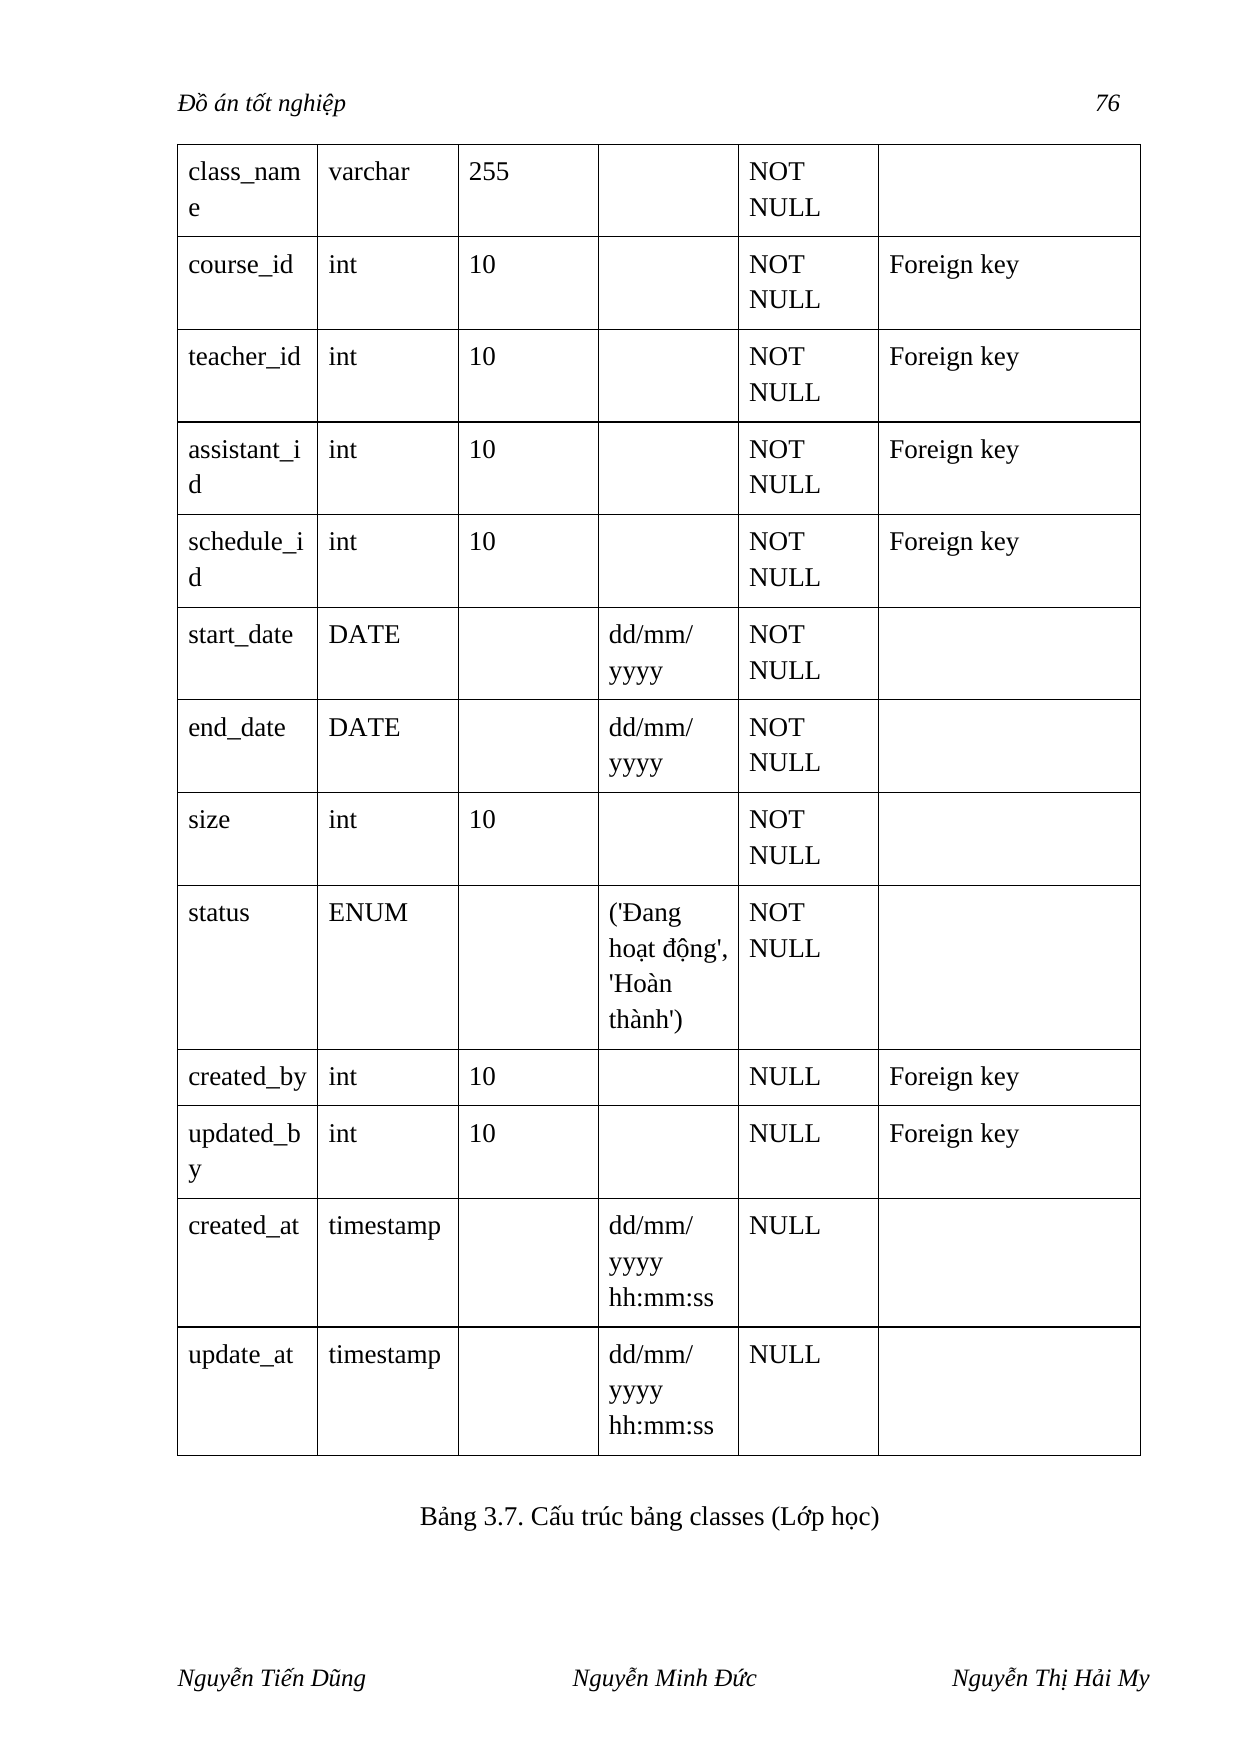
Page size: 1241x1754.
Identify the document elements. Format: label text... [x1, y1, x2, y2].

table_cell timestamp [318, 1328, 458, 1455]
table_cell teacher_id [178, 330, 317, 421]
table_cell 10 [459, 793, 598, 884]
table_cell [459, 886, 598, 1048]
table_cell [599, 423, 738, 514]
table_cell 10 [459, 423, 598, 514]
table_cell DATE [318, 700, 458, 792]
table_cell 10 [459, 1050, 598, 1105]
table_cell update_at [178, 1328, 317, 1455]
table_cell Foreign key [879, 237, 1140, 329]
table_cell NULL [739, 1328, 878, 1455]
table_cell NOT NULL [739, 237, 878, 329]
table_cell int [318, 1050, 458, 1105]
table_cell [459, 608, 598, 699]
table_cell int [318, 330, 458, 421]
table_cell [879, 145, 1140, 236]
table_cell ENUM [318, 886, 458, 1048]
table_cell int [318, 515, 458, 607]
table_cell NULL [739, 1106, 878, 1198]
table_cell end_date [178, 700, 317, 792]
table_cell NOT NULL [739, 145, 878, 236]
table_cell dd/mm/yyyy hh:mm:ss [599, 1199, 738, 1326]
table_cell 10 [459, 330, 598, 421]
table_cell [459, 1328, 598, 1455]
table_cell 10 [459, 515, 598, 607]
table_cell [459, 1199, 598, 1326]
table_cell NULL [739, 1050, 878, 1105]
table_cell 255 [459, 145, 598, 236]
table_cell dd/mm/yyyy [599, 700, 738, 792]
table_cell course_id [178, 237, 317, 329]
table_cell [599, 515, 738, 607]
table_cell NOT NULL [739, 515, 878, 607]
table_cell [879, 608, 1140, 699]
table_cell schedule_id [178, 515, 317, 607]
table_cell int [318, 1106, 458, 1198]
table_cell created_at [178, 1199, 317, 1326]
text Bảng 3.7. Cấu trúc bảng classes (Lớp học) [177, 1500, 1122, 1531]
table_cell dd/mm/yyyy hh:mm:ss [599, 1328, 738, 1455]
table_cell updated_by [178, 1106, 317, 1198]
table_cell Foreign key [879, 330, 1140, 421]
table_cell created_by [178, 1050, 317, 1105]
table_cell [459, 700, 598, 792]
table_cell start_date [178, 608, 317, 699]
table_cell NOT NULL [739, 793, 878, 884]
table_cell NOT NULL [739, 608, 878, 699]
table_cell [879, 886, 1140, 1048]
table_cell NOT NULL [739, 330, 878, 421]
table_cell NOT NULL [739, 886, 878, 1048]
table_cell class_name [178, 145, 317, 236]
table_cell [599, 793, 738, 884]
table_cell dd/mm/yyyy [599, 608, 738, 699]
table_cell Foreign key [879, 1050, 1140, 1105]
table_cell [599, 1106, 738, 1198]
table_cell NOT NULL [739, 700, 878, 792]
table_cell ('Đang hoạt động', 'Hoàn thành') [599, 886, 738, 1048]
table_cell Foreign key [879, 515, 1140, 607]
table_cell int [318, 237, 458, 329]
table_cell [879, 700, 1140, 792]
table_cell Foreign key [879, 1106, 1140, 1198]
table_cell assistant_id [178, 423, 317, 514]
table_cell int [318, 423, 458, 514]
table_cell varchar [318, 145, 458, 236]
table_cell [599, 145, 738, 236]
table_cell [599, 330, 738, 421]
table_cell timestamp [318, 1199, 458, 1326]
table_cell [599, 237, 738, 329]
table_cell 10 [459, 1106, 598, 1198]
table_cell [879, 1328, 1140, 1455]
table_cell 10 [459, 237, 598, 329]
table_cell int [318, 793, 458, 884]
table_cell [599, 1050, 738, 1105]
table_cell status [178, 886, 317, 1048]
table_cell [879, 793, 1140, 884]
table_cell DATE [318, 608, 458, 699]
table_cell NOT NULL [739, 423, 878, 514]
table_cell size [178, 793, 317, 884]
table_cell NULL [739, 1199, 878, 1326]
table_cell Foreign key [879, 423, 1140, 514]
table_cell [879, 1199, 1140, 1326]
